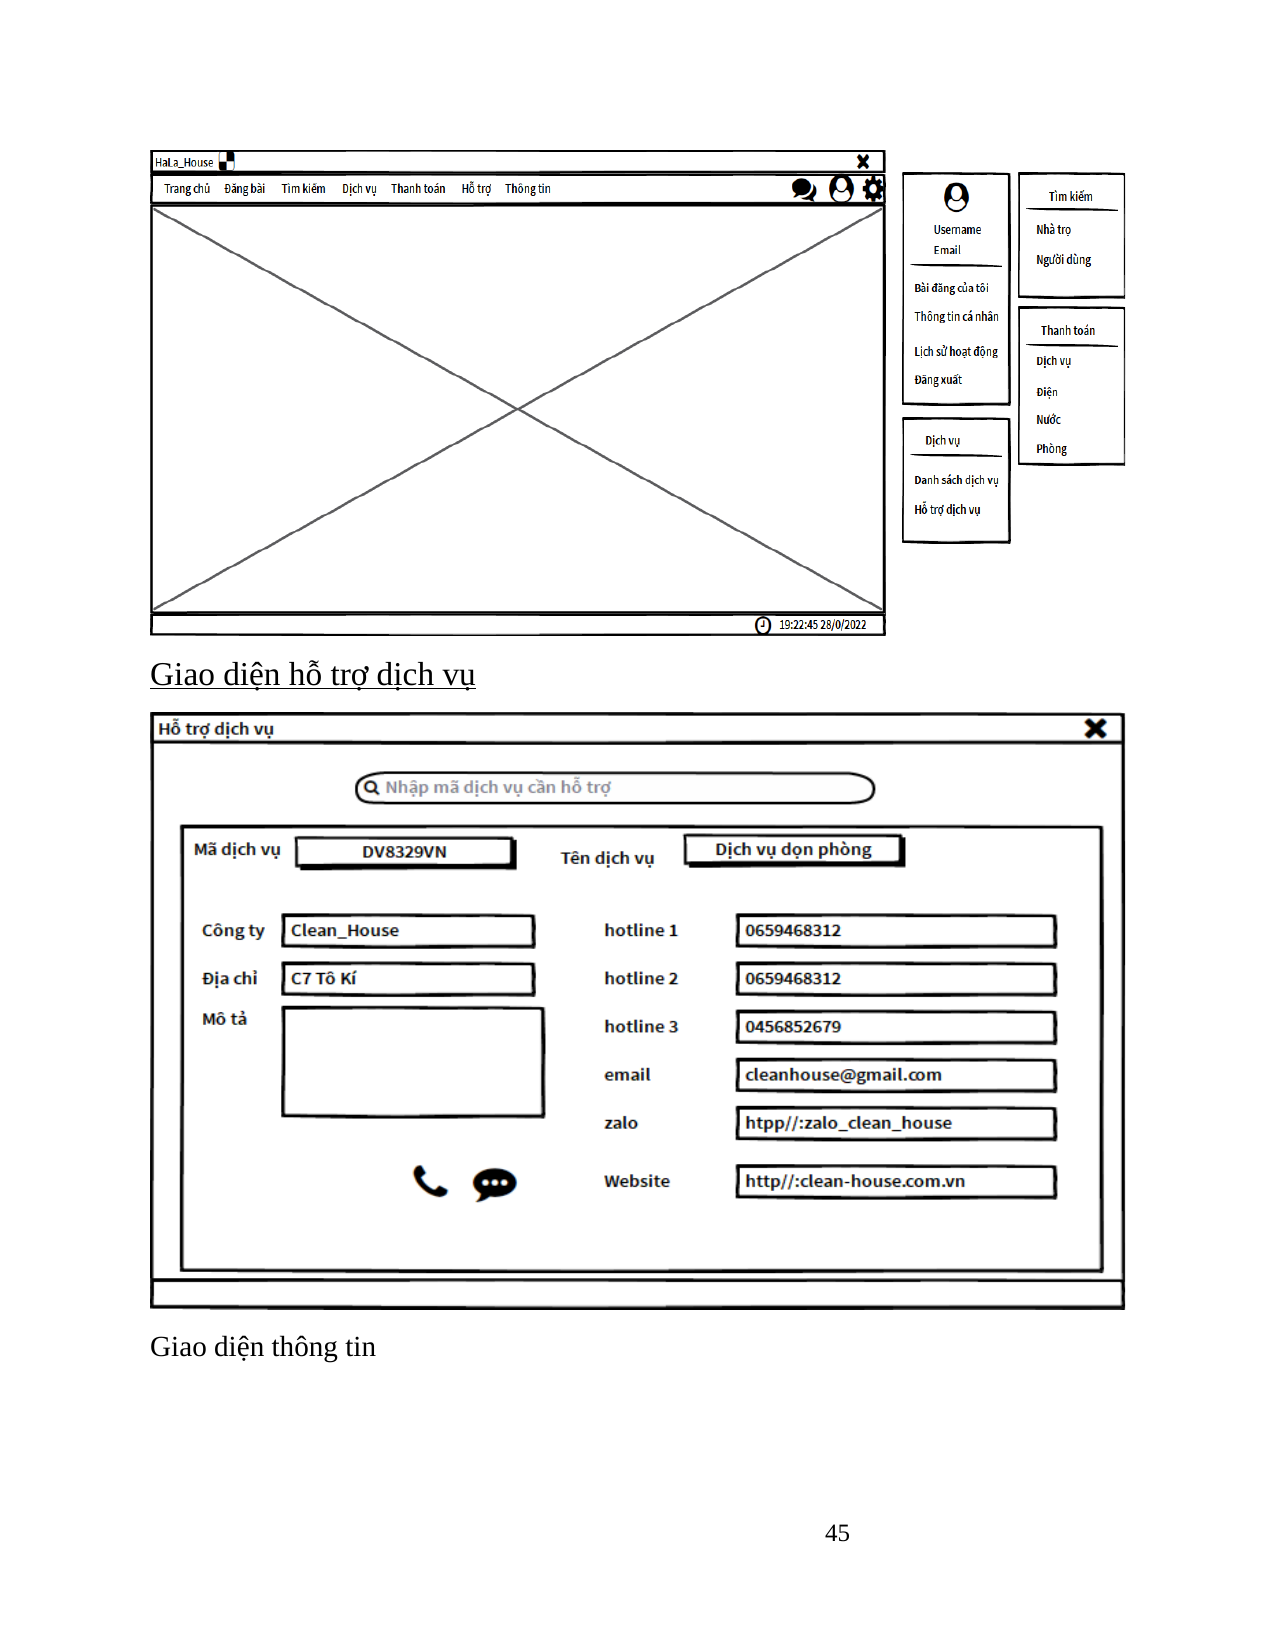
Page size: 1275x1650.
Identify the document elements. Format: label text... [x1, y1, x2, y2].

text Giao diện thông tin [150, 1329, 1125, 1362]
picture [150, 712, 1125, 1310]
picture [150, 150, 1125, 636]
text Giao diện hỗ trợ dịch vụ [150, 654, 1125, 693]
